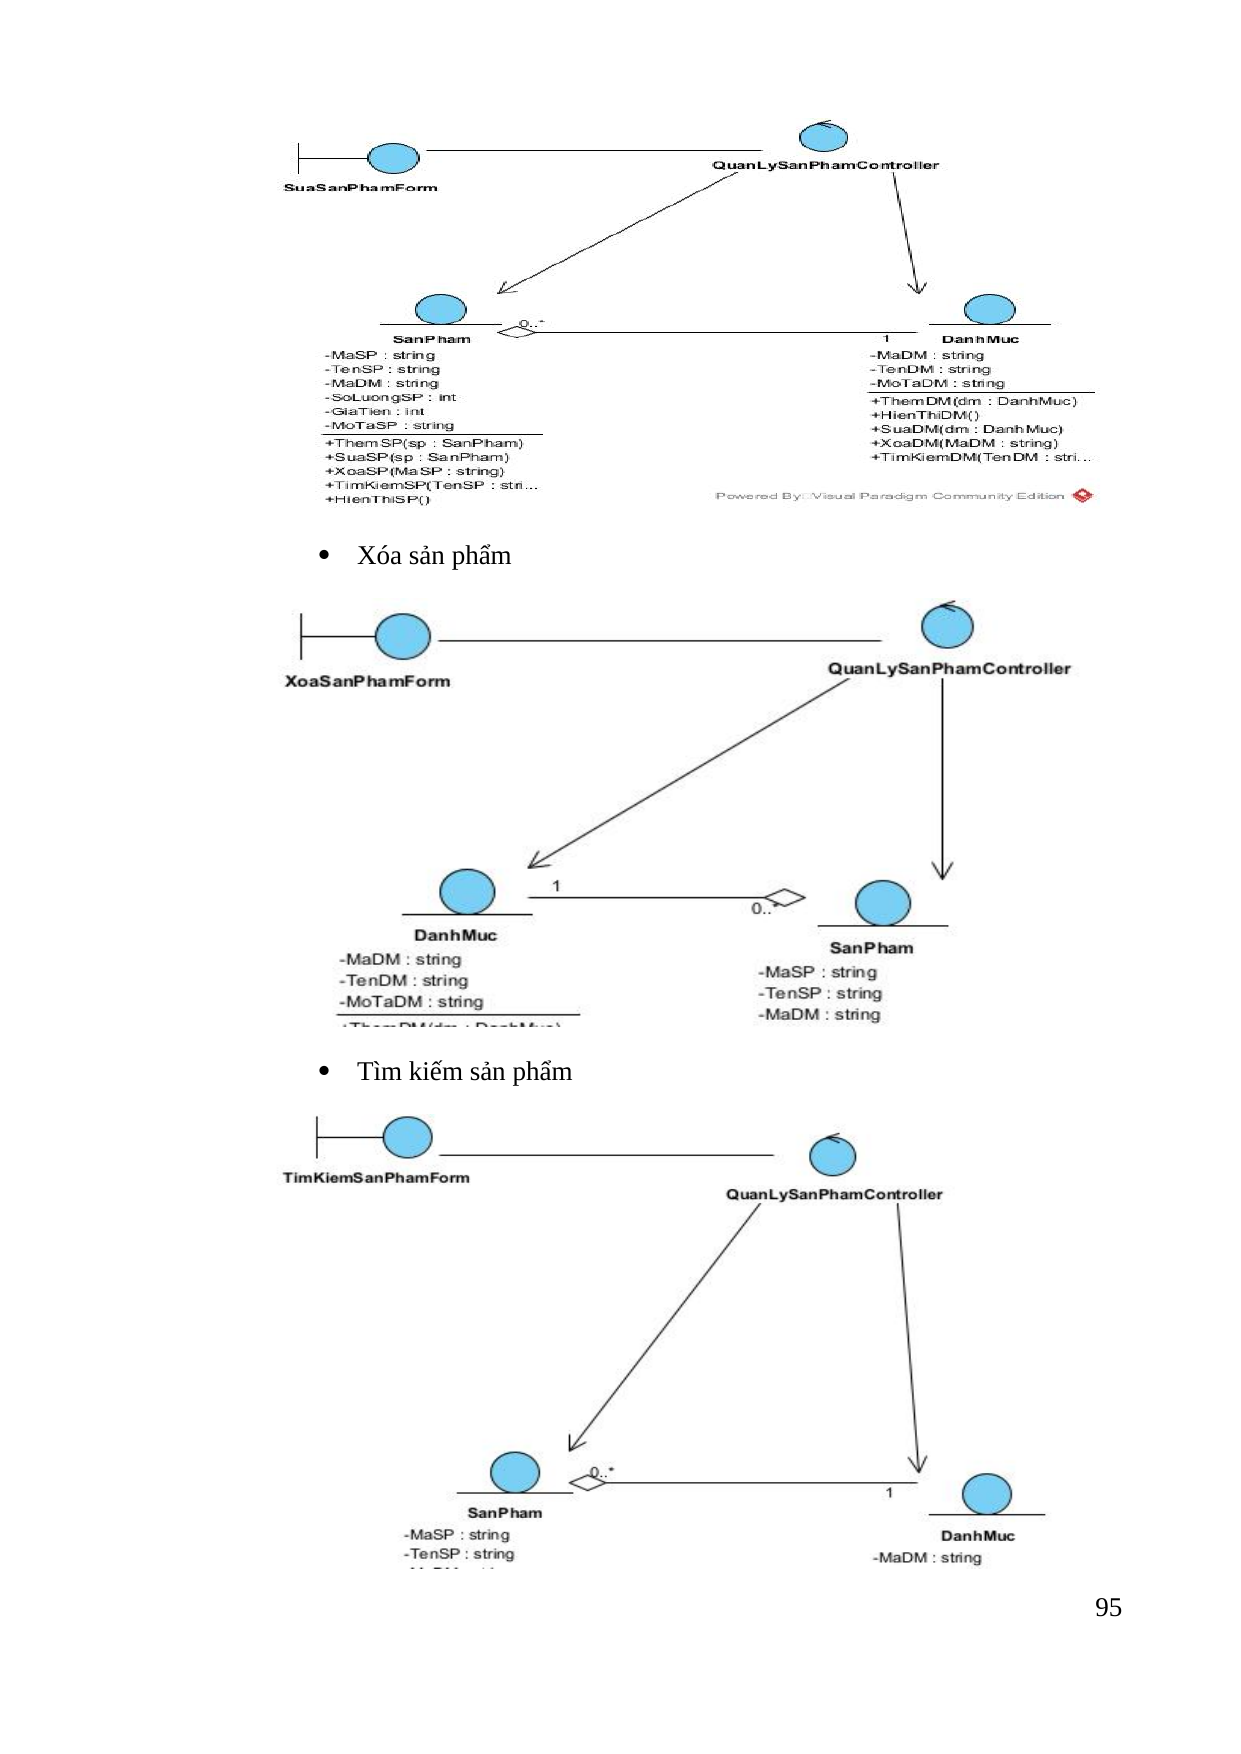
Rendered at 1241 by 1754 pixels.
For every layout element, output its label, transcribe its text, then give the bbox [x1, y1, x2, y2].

picture [265, 1114, 1100, 1569]
list Xóa sản phẩm [319, 539, 1122, 570]
list Tìm kiếm sản phẩm [319, 1055, 1122, 1086]
picture [265, 118, 1102, 511]
picture [265, 598, 1115, 1027]
